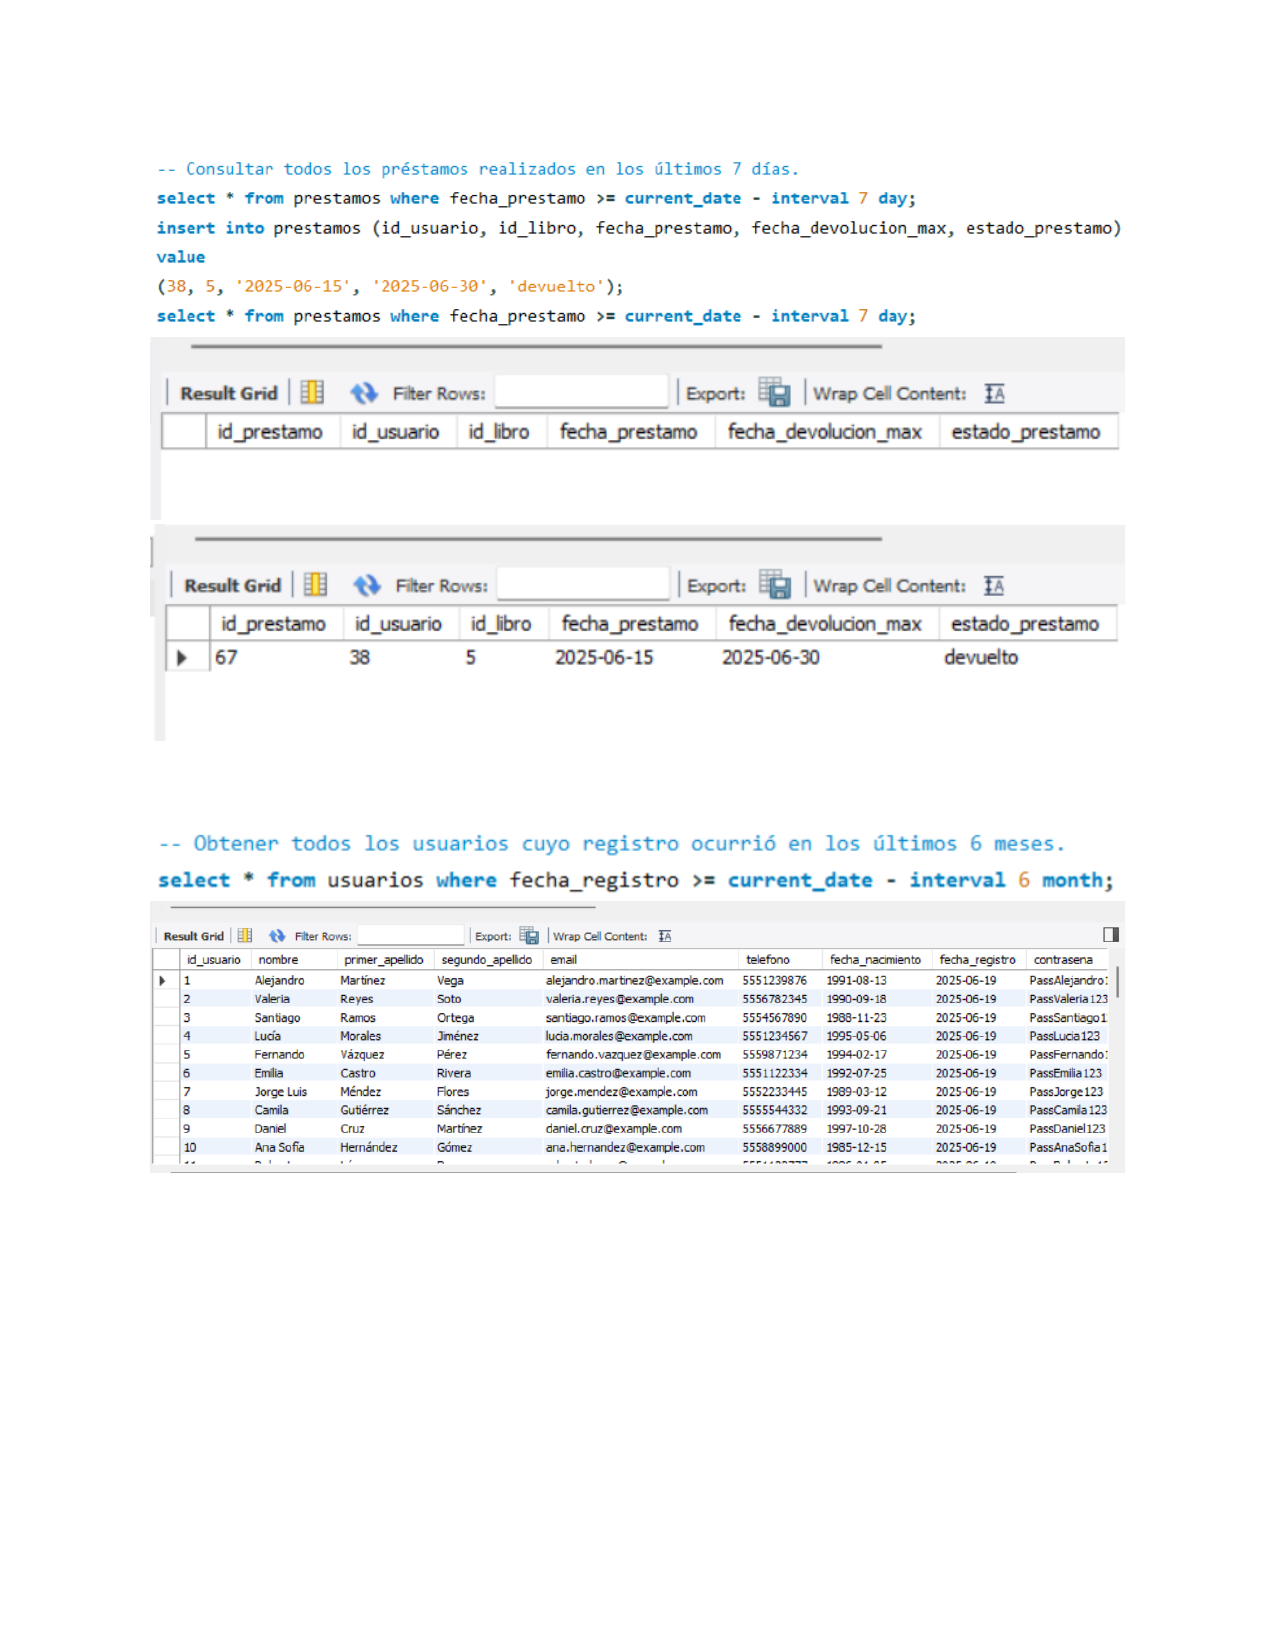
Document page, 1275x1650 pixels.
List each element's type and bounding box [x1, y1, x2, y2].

picture [150, 150, 1125, 332]
picture [150, 818, 1125, 896]
picture [150, 337, 1125, 520]
picture [150, 524, 1125, 741]
picture [150, 901, 1125, 1173]
